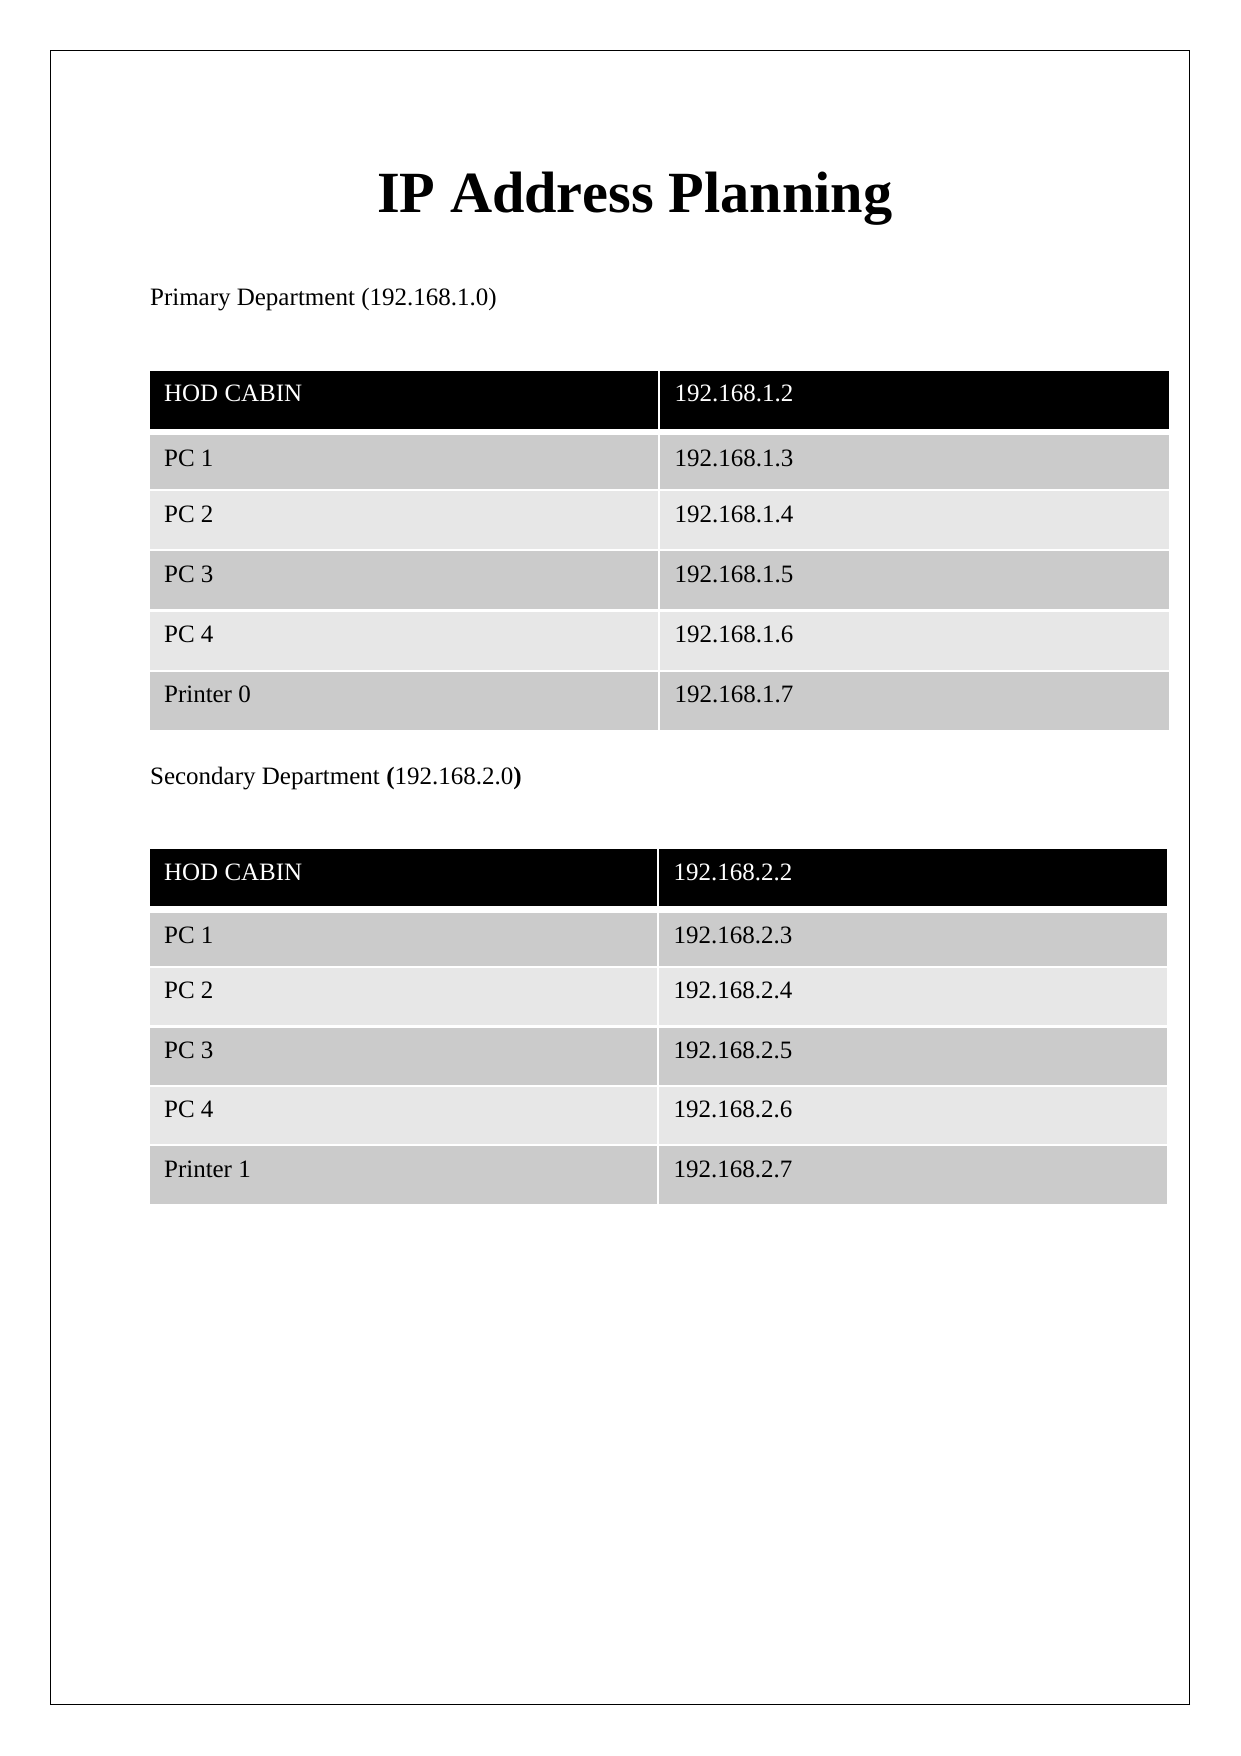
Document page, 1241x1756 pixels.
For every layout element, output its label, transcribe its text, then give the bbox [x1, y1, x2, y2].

table_cell 192.168.2.6 [659, 1087, 1167, 1144]
table_cell 192.168.2.5 [659, 1028, 1167, 1085]
table_cell PC 3 [150, 551, 658, 609]
table_header 192.168.1.2 [660, 371, 1169, 429]
table_cell Printer 0 [150, 672, 658, 730]
table_cell PC 4 [150, 1087, 657, 1144]
table_header HOD CABIN [150, 371, 658, 429]
subtitle IP Address Planning [179, 158, 1090, 225]
table_cell 192.168.2.7 [659, 1146, 1167, 1204]
table_cell 192.168.1.4 [660, 491, 1169, 549]
table_cell Printer 1 [150, 1146, 657, 1204]
table_cell 192.168.1.5 [660, 551, 1169, 609]
text Secondary Department (192.168.2.0) [150, 761, 1090, 789]
table_cell PC 1 [150, 913, 657, 966]
table_header HOD CABIN [150, 849, 657, 906]
table_cell PC 4 [150, 612, 658, 670]
table_cell 192.168.1.6 [660, 612, 1169, 670]
table_cell PC 2 [150, 968, 657, 1025]
table_cell 192.168.1.3 [660, 435, 1169, 489]
table_cell 192.168.2.3 [659, 913, 1167, 966]
table_cell PC 1 [150, 435, 658, 489]
table_cell 192.168.1.7 [660, 672, 1169, 730]
table_cell 192.168.2.4 [659, 968, 1167, 1025]
table_cell PC 3 [150, 1028, 657, 1085]
table_cell PC 2 [150, 491, 658, 549]
text Primary Department (192.168.1.0) [150, 282, 1090, 311]
table_header 192.168.2.2 [659, 849, 1167, 906]
